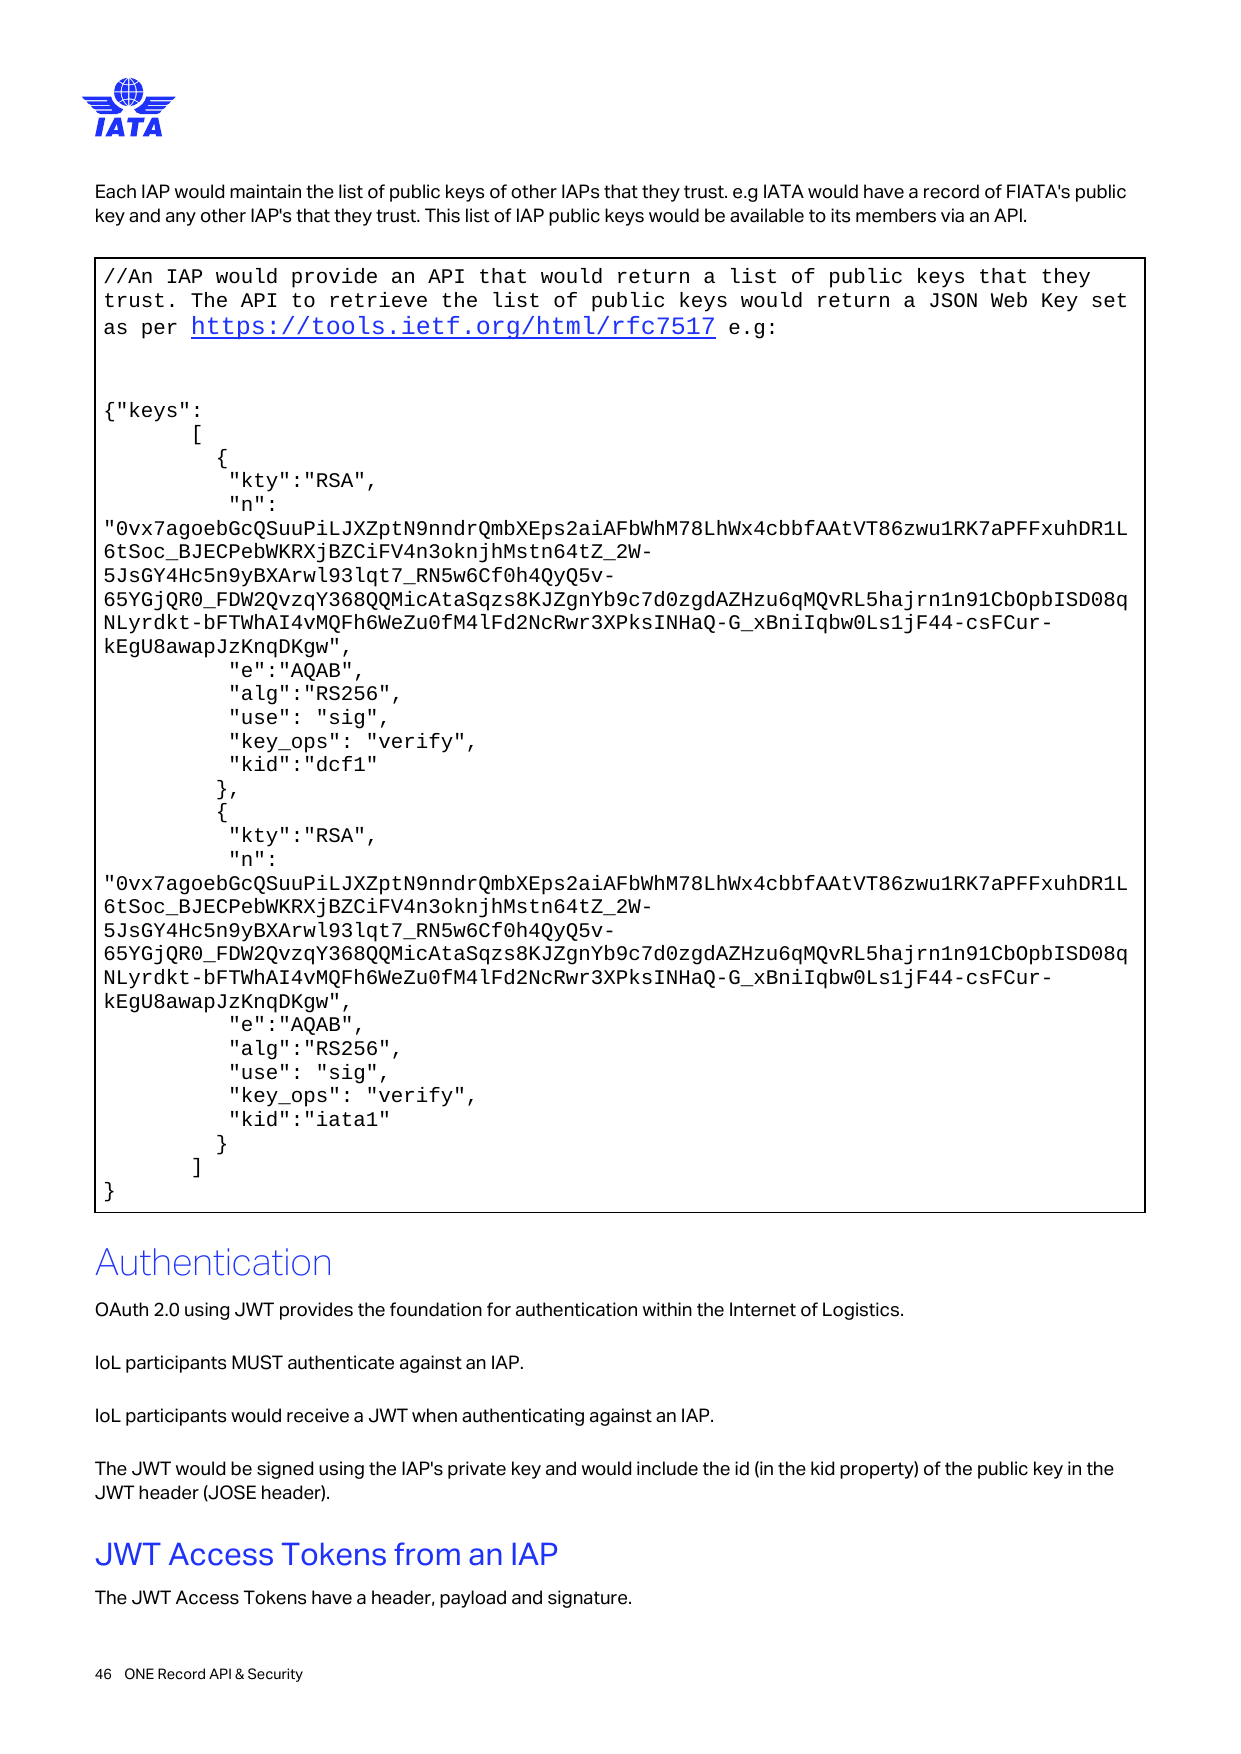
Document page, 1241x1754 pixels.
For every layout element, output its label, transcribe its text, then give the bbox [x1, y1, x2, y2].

text Each IAP would maintain the list of public keys of other IAPs that they trust. e.g IATA would have a record of FIATA's public key and any other IAP's that they trust. This list of IAP public keys would be available to its members via an API. [94, 180, 1146, 228]
text OAuth 2.0 using JWT provides the foundation for authentication within the Internet of Logistics. [94, 1297, 1146, 1321]
table_header //An IAP would provide an API that would return a list of public keys that they trust. The API to retrieve the list of public keys would return a JSON Web Key set as per https://tools.ietf.org/html/rfc7517 e.g: {"keys": [ { "kty":"RSA", "n": "0vx7agoebGcQSuuPiLJXZptN9nndrQmbXEps2aiAFbWhM78LhWx4cbbfAAtVT86zwu1RK7aPFFxuhDR1L6tSoc_BJECPebWKRXjBZCiFV4n3oknjhMstn64tZ_2W-5JsGY4Hc5n9yBXArwl93lqt7_RN5w6Cf0h4QyQ5v-65YGjQR0_FDW2QvzqY368QQMicAtaSqzs8KJZgnYb9c7d0zgdAZHzu6qMQvRL5hajrn1n91CbOpbISD08qNLyrdkt-bFTWhAI4vMQFh6WeZu0fM4lFd2NcRwr3XPksINHaQ-G_xBniIqbw0Ls1jF44-csFCur-kEgU8awapJzKnqDKgw", "e":"AQAB", "alg":"RS256", "use": "sig", "key_ops": "verify", "kid":"dcf1" }, { "kty":"RSA", "n": "0vx7agoebGcQSuuPiLJXZptN9nndrQmbXEps2aiAFbWhM78LhWx4cbbfAAtVT86zwu1RK7aPFFxuhDR1L6tSoc_BJECPebWKRXjBZCiFV4n3oknjhMstn64tZ_2W-5JsGY4Hc5n9yBXArwl93lqt7_RN5w6Cf0h4QyQ5v-65YGjQR0_FDW2QvzqY368QQMicAtaSqzs8KJZgnYb9c7d0zgdAZHzu6qMQvRL5hajrn1n91CbOpbISD08qNLyrdkt-bFTWhAI4vMQFh6WeZu0fM4lFd2NcRwr3XPksINHaQ-G_xBniIqbw0Ls1jF44-csFCur-kEgU8awapJzKnqDKgw", "e":"AQAB", "alg":"RS256", "use": "sig", "key_ops": "verify", "kid":"iata1" } ] } [96, 259, 1144, 1211]
subtitle Authentication [94, 1238, 1146, 1285]
subtitle JWT Access Tokens from an IAP [94, 1534, 1146, 1573]
text IoL participants MUST authenticate against an IAP. [94, 1351, 1146, 1374]
text The JWT would be signed using the IAP's private key and would include the id (in the kid property) of the public key in the JWT header (JOSE header). [94, 1457, 1146, 1505]
text The JWT Access Tokens have a header, payload and signature. [94, 1586, 1146, 1609]
text IoL participants would receive a JWT when authenticating against an IAP. [94, 1404, 1146, 1428]
